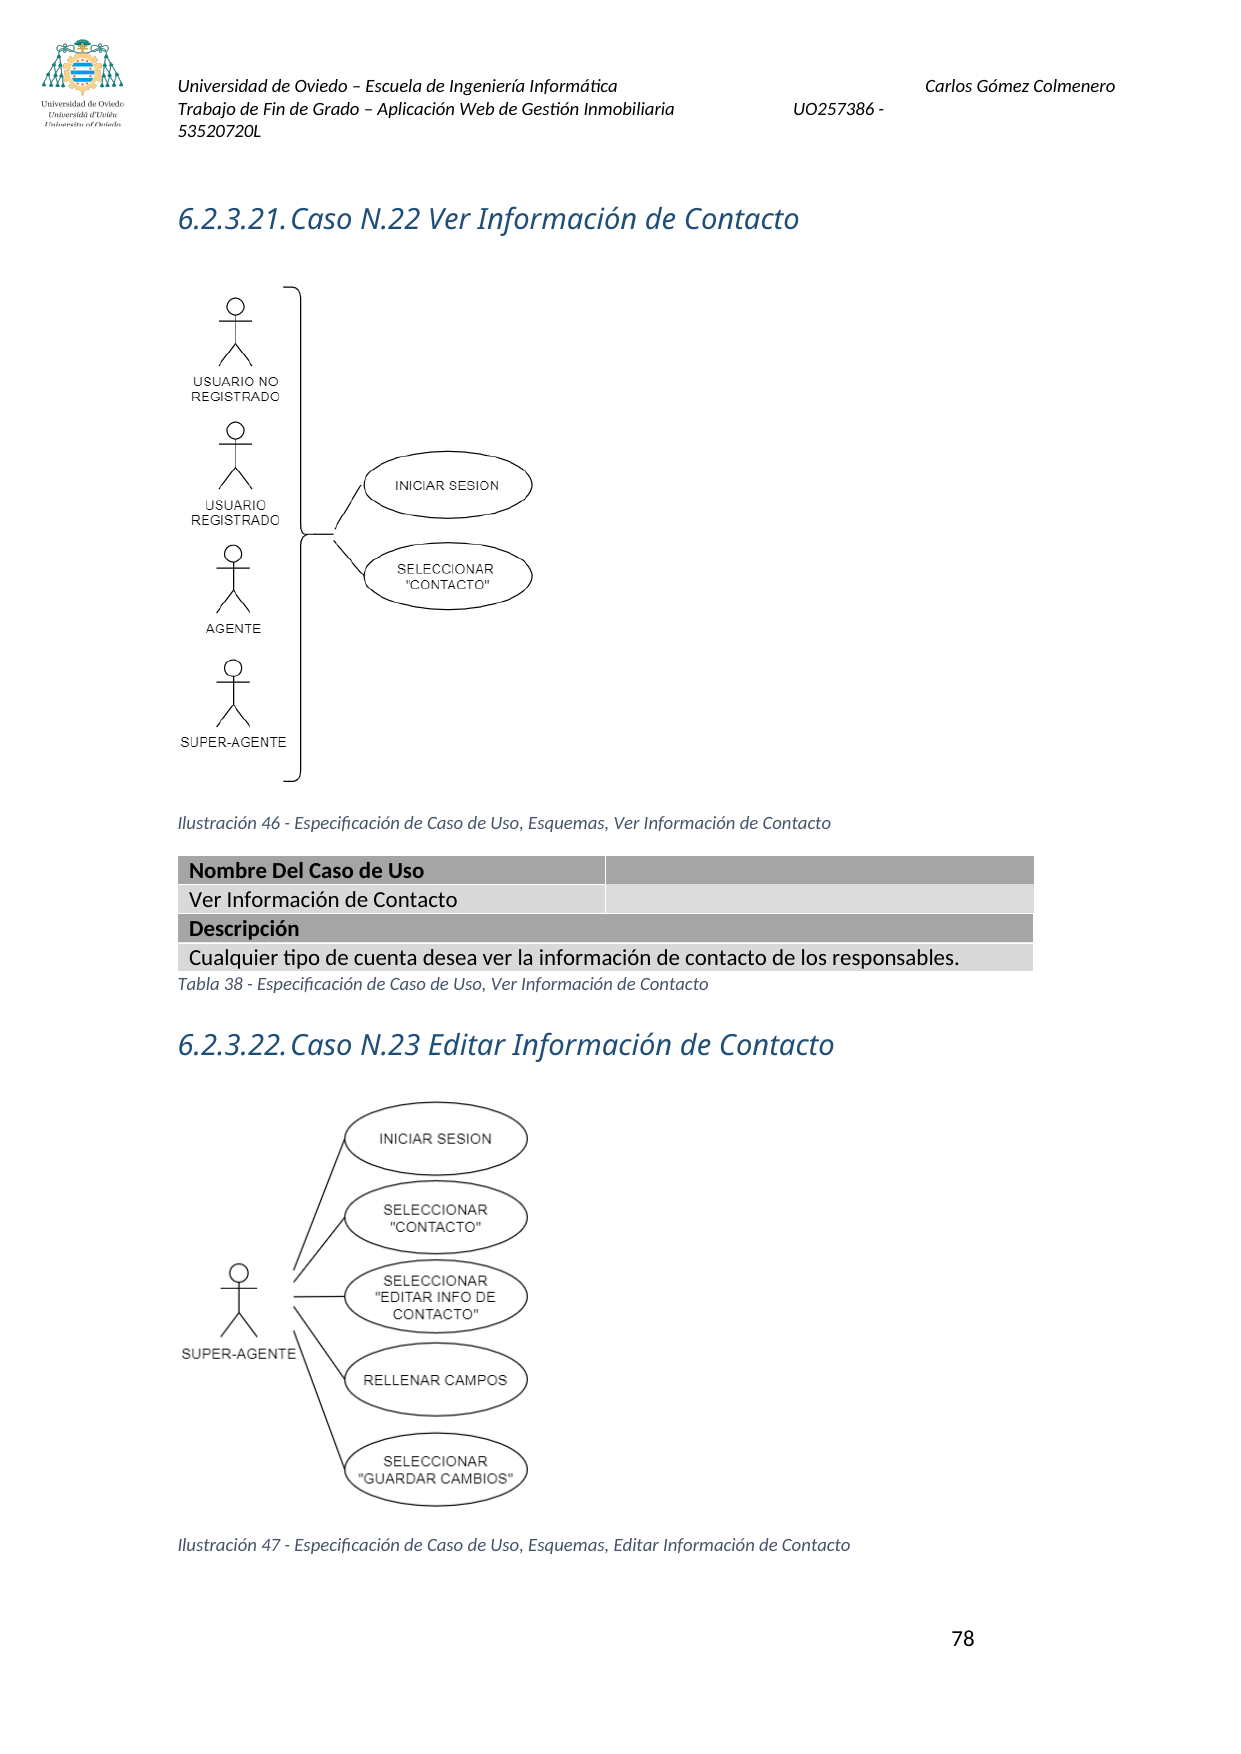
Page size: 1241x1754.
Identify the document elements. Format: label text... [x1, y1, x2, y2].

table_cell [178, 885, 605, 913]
text Ilustración 47 - Especificación de Caso de Uso, Esquemas, Editar Información de Contacto [177, 1534, 974, 1557]
subtitle Caso N.22 Ver Información de Contacto [177, 199, 974, 238]
text Tabla 38 - Especificación de Caso de Uso, Ver Información de Contacto [177, 973, 974, 995]
subtitle Caso N.23 Editar Información de Contacto [177, 1024, 974, 1064]
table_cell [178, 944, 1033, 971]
picture [177, 266, 540, 793]
text Ilustración 46 - Especificación de Caso de Uso, Esquemas, Ver Información de Contacto [177, 811, 974, 834]
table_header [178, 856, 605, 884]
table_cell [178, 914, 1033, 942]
picture [36, 38, 124, 126]
picture [177, 1092, 540, 1515]
